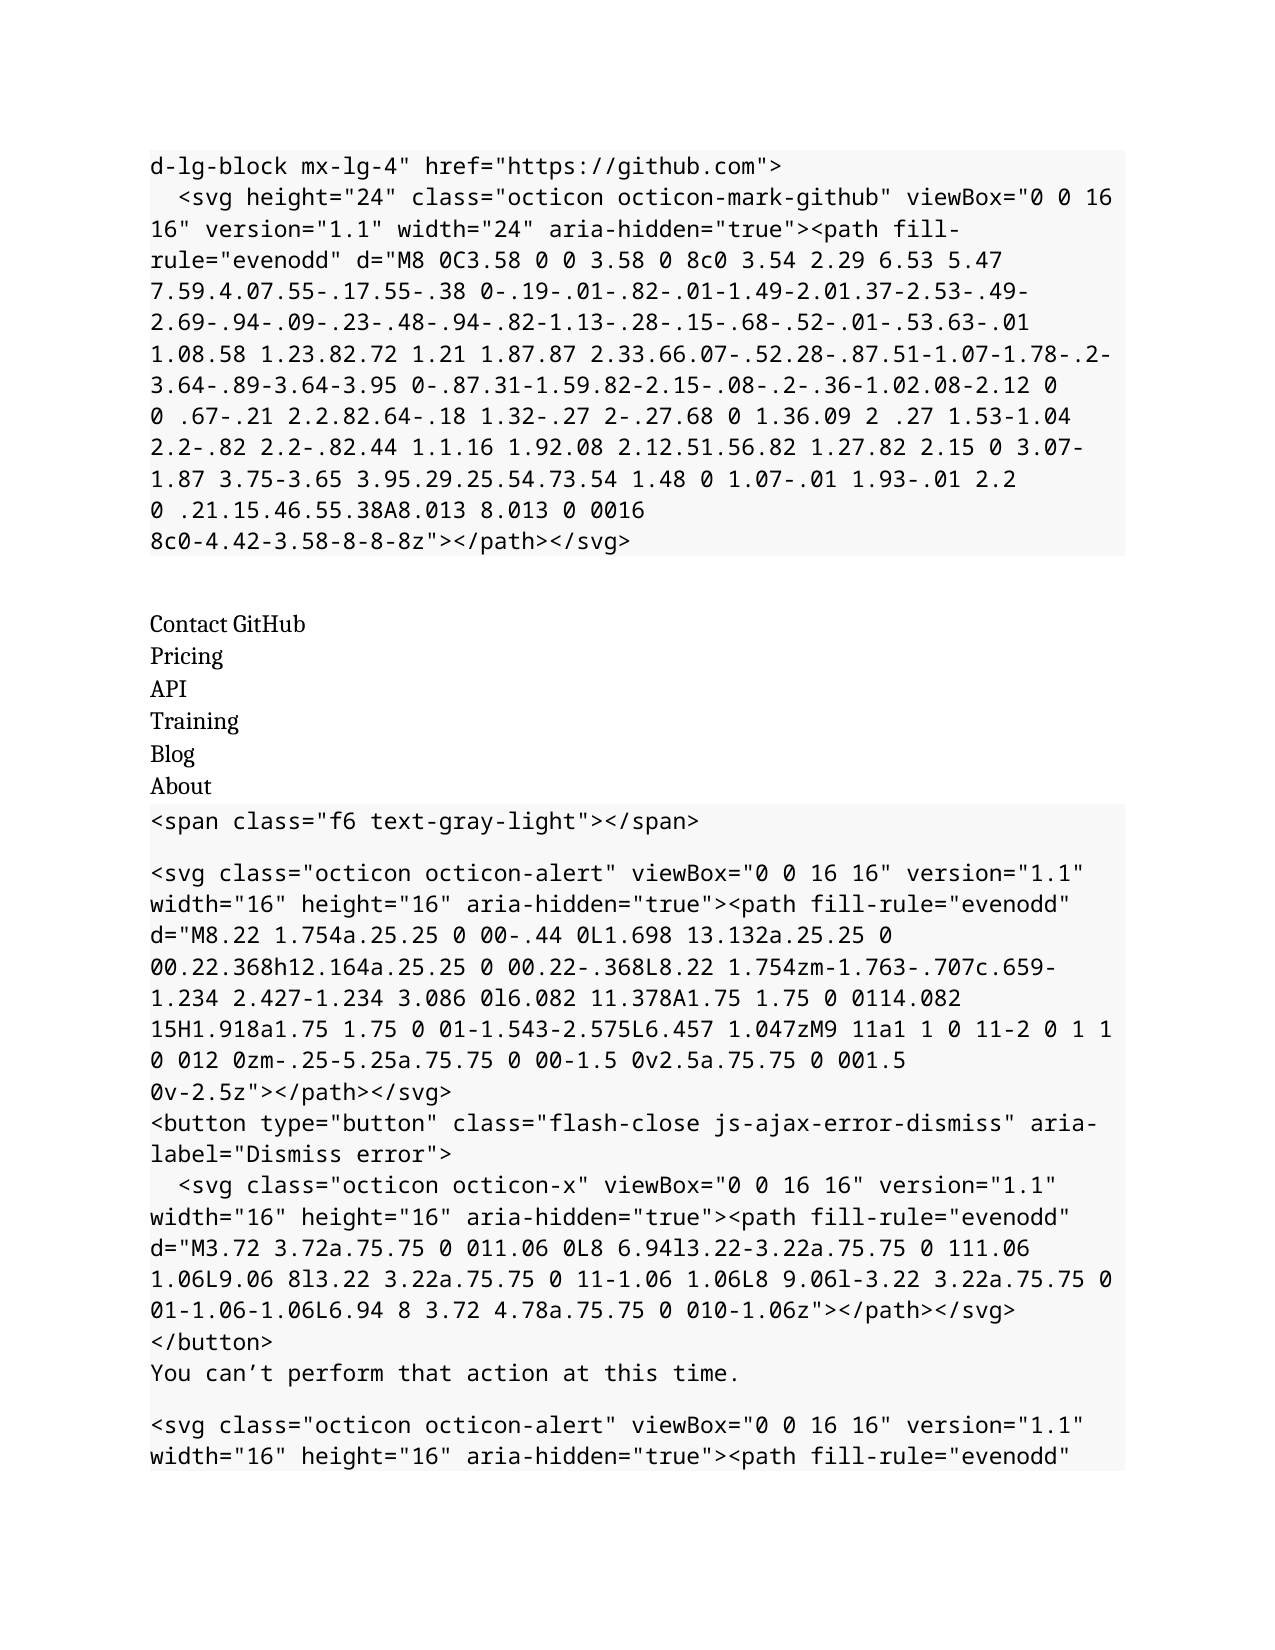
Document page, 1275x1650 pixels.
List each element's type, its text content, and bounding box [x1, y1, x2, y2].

text Blog [150, 739, 1125, 768]
text <svg class="octicon octicon-alert" viewBox="0 0 16 16" version="1.1" width="16" height="16" aria-hidden="true"><path fill-rule="evenodd" d="M8.22 1.754a.25.25 0 00-.44 0L1.698 13.132a.25.25 0 00.22.368h12.164a.25.25 0 00.22-.368L8.22 1.754zm-1.763-.707c.659-1.234 2.427-1.234 3.086 0l6.082 11.378A1.75 1.75 0 0114.082 15H1.918a1.75 1.75 0 01-1.543-2.575L6.457 1.047zM9 11a1 1 0 11-2 0 1 1 0 012 0zm-.25-5.25a.75.75 0 00-1.5 0v2.5a.75.75 0 001.5 0v-2.5z"></path></svg> <button type="button" class="flash-close js-ajax-error-dismiss" aria-label="Dismiss error"> <svg class="octicon octicon-x" viewBox="0 0 16 16" version="1.1" width="16" height="16" aria-hidden="true"><path fill-rule="evenodd" d="M3.72 3.72a.75.75 0 011.06 0L8 6.94l3.22-3.22a.75.75 0 111.06 1.06L9.06 8l3.22 3.22a.75.75 0 11-1.06 1.06L8 9.06l-3.22 3.22a.75.75 0 01-1.06-1.06L6.94 8 3.72 4.78a.75.75 0 010-1.06z"></path></svg> </button> You can’t perform that action at this time. [150, 857, 1125, 1388]
text Contact GitHub [150, 609, 1125, 638]
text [150, 1409, 1125, 1471]
text <span class="f6 text-gray-light"></span> [150, 804, 1125, 836]
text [150, 150, 1125, 556]
text Training [150, 707, 1125, 736]
text About [150, 772, 1125, 801]
text API [150, 674, 1125, 703]
text Pricing [150, 642, 1125, 671]
